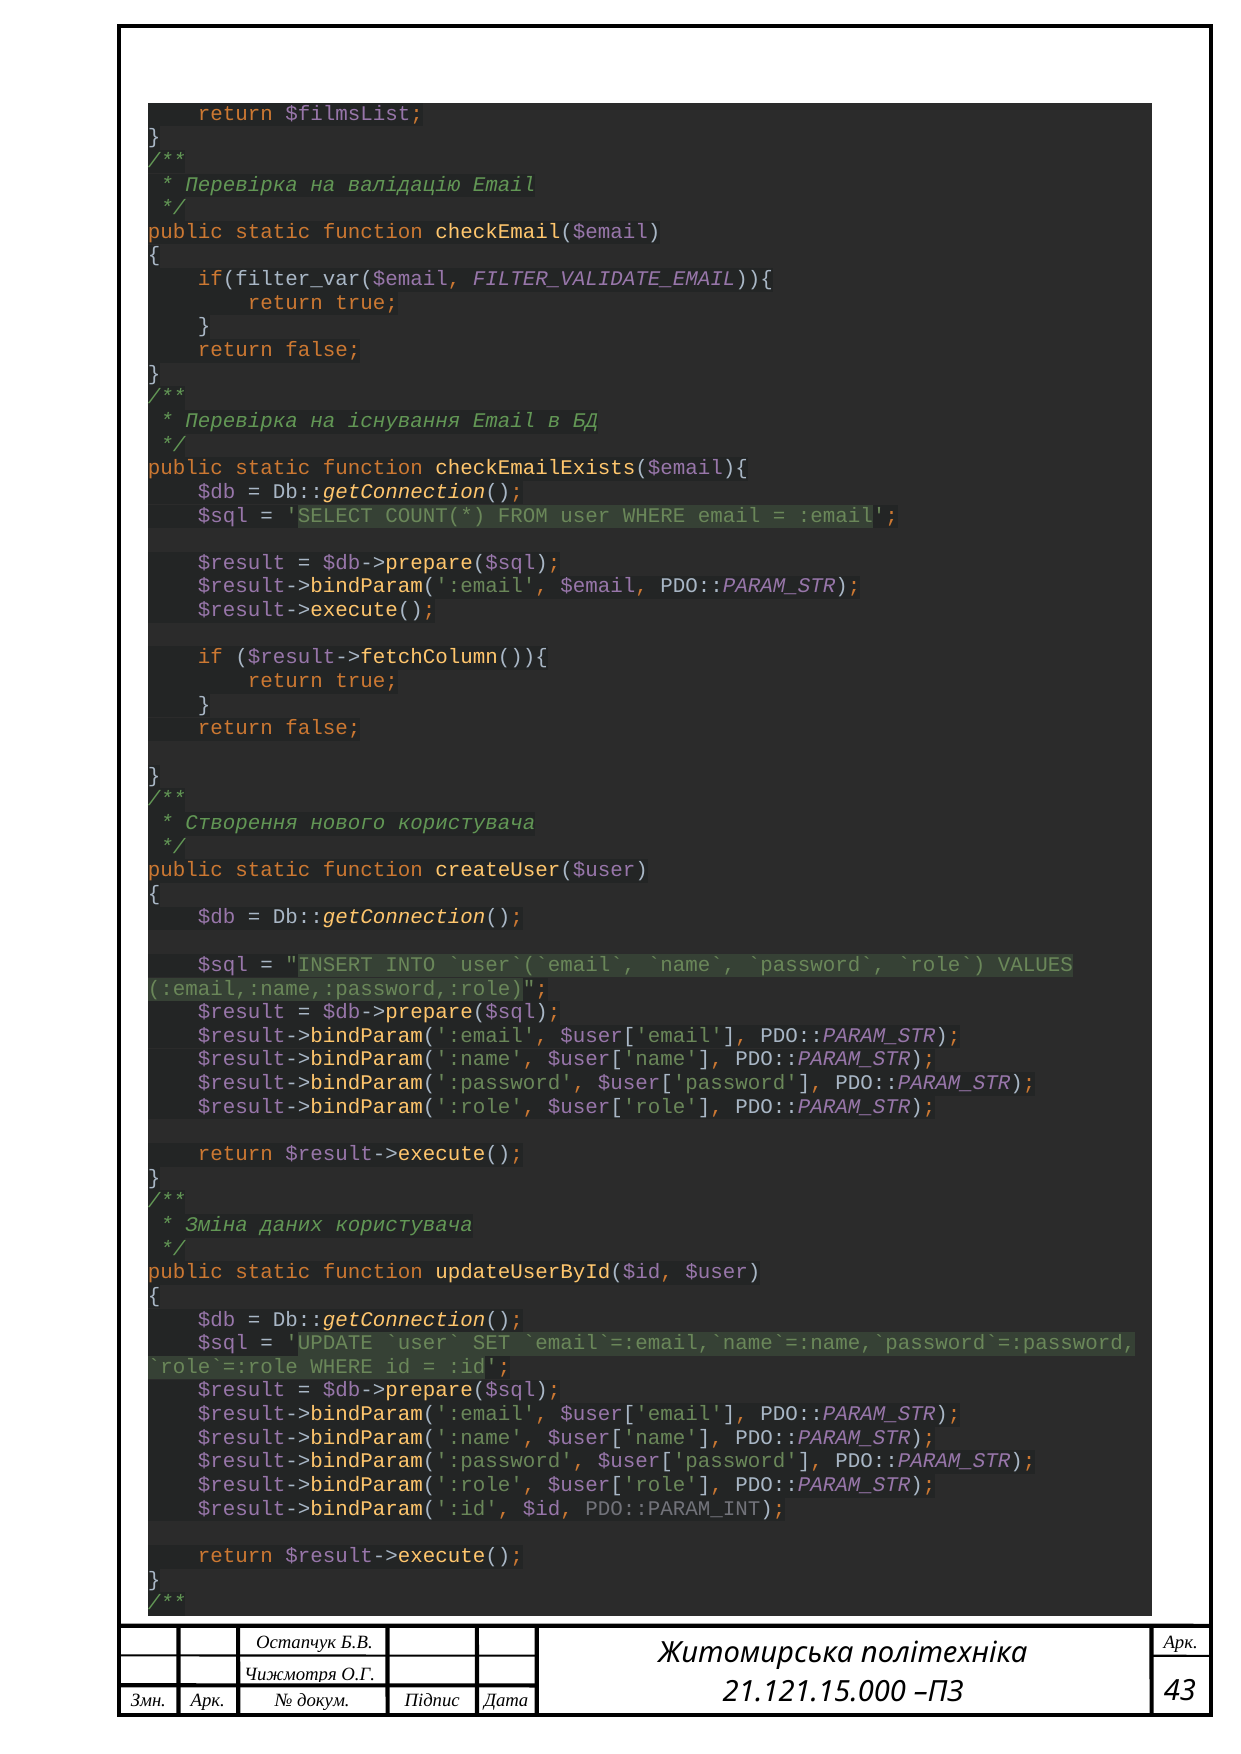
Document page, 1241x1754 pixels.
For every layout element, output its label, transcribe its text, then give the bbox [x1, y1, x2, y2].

text /** * Перевірка на валідацію Email */ public static function checkEmail($email) { if(filter_var($email, FILTER_VALIDATE_EMAIL)){ return true; } return false; } /** * Перевірка на існування Email в БД */ public static function checkEmailExists($email){ $db = Db::getConnection(); $sql = 'SELECT COUNT(*) FROM user WHERE email = :email'; $result = $db->prepare($sql); $result->bindParam(':email', $email, PDO::PARAM_STR); $result->execute(); if ($result->fetchColumn()){ return true; } return false; } [148, 150, 1152, 788]
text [148, 788, 1152, 1616]
